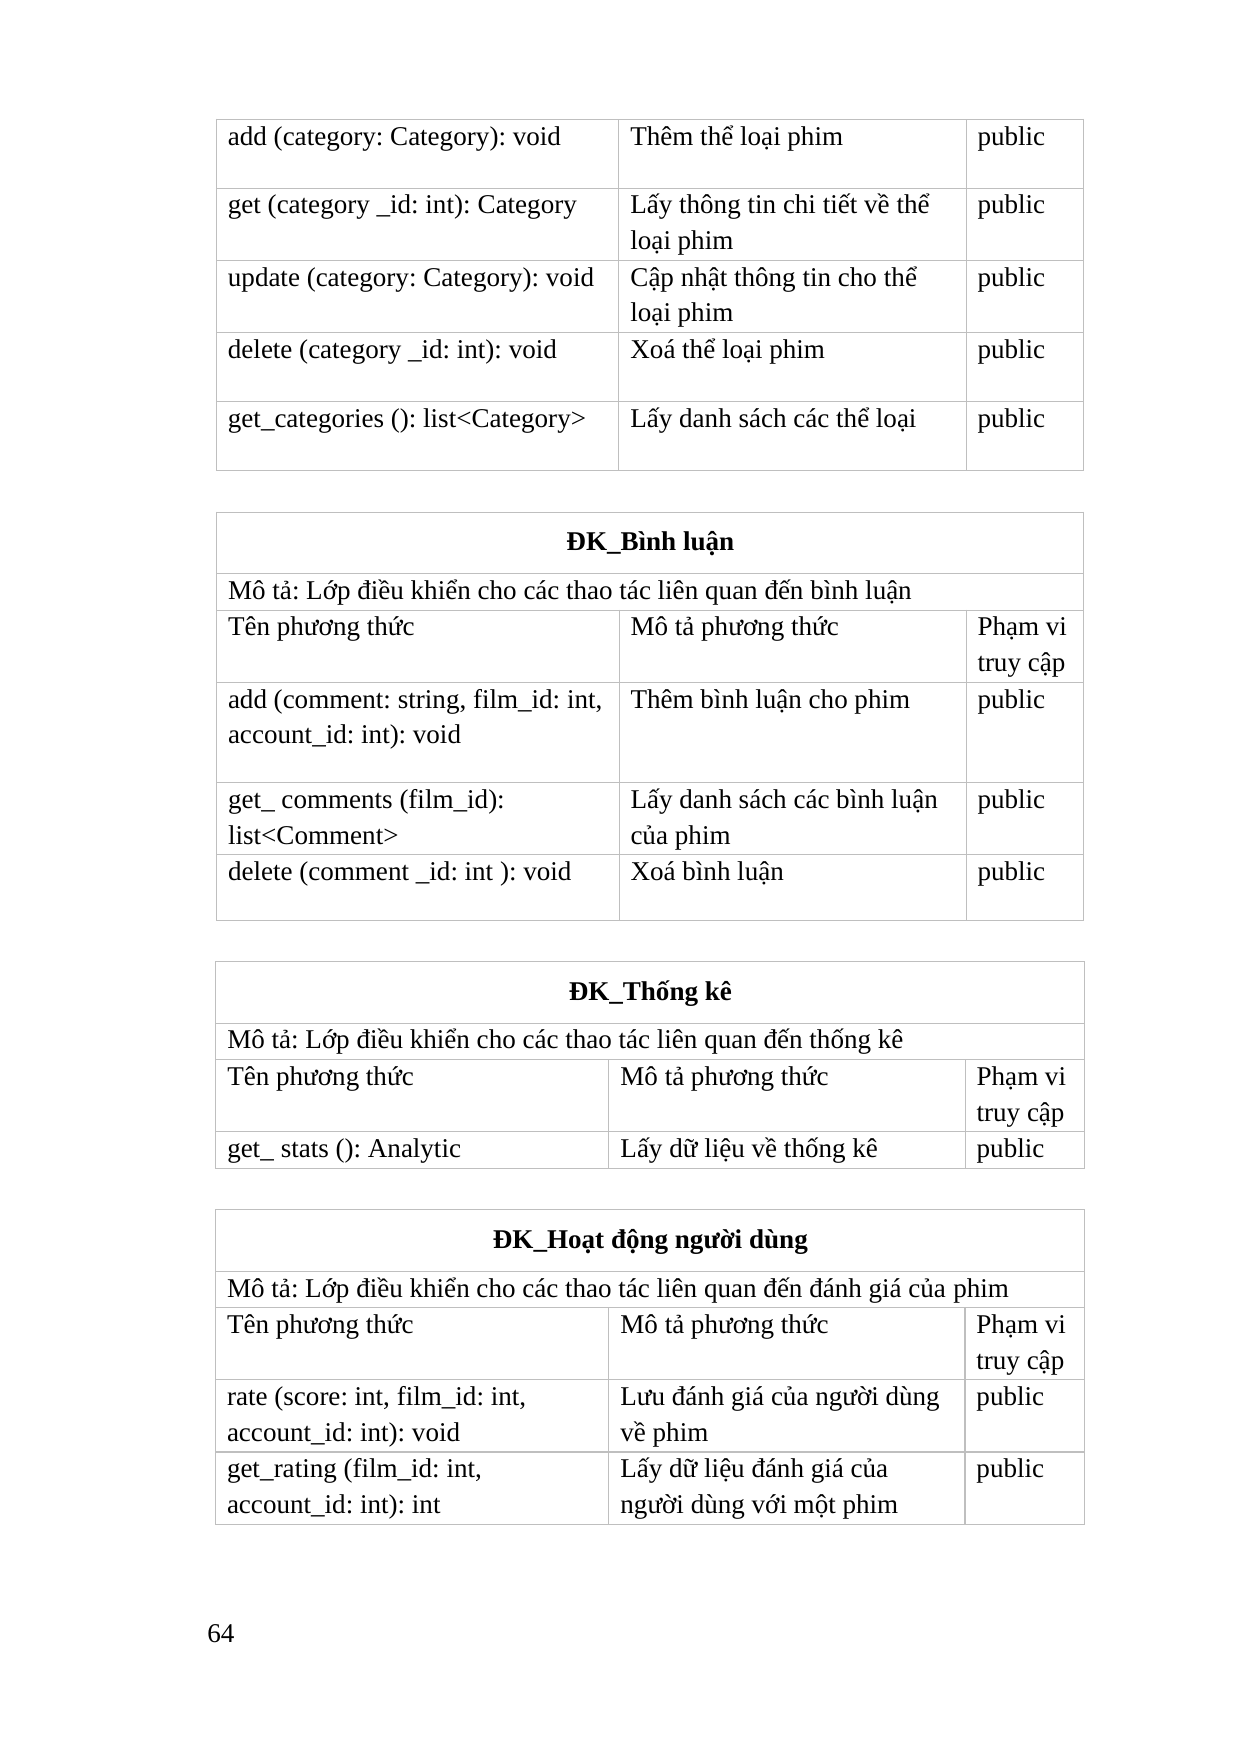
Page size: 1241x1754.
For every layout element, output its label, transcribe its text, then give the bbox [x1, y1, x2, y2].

table_cell Phạm vi truy cập [967, 611, 1083, 682]
table_cell Cập nhật thông tin cho thể loại phim [619, 261, 966, 332]
table_cell public [966, 1453, 1084, 1524]
table_cell public [967, 333, 1083, 401]
table_cell get_ stats (): Analytic [216, 1132, 608, 1168]
table_cell Tên phương thức [216, 1308, 608, 1379]
table_cell public [967, 855, 1083, 920]
table_cell Mô tả phương thức [609, 1308, 964, 1379]
table_cell public [966, 1132, 1084, 1168]
table_cell Lấy dữ liệu về thống kê [609, 1132, 965, 1168]
table_header ĐK_Thống kê [216, 962, 1084, 1023]
table_cell Lấy danh sách các bình luận của phim [620, 783, 966, 854]
table_cell get_rating (film_id: int, account_id: int): int [216, 1453, 608, 1524]
table_cell public [967, 683, 1083, 782]
table_cell public [967, 783, 1083, 854]
table_cell Lấy thông tin chi tiết về thể loại phim [619, 189, 966, 260]
table_cell public [967, 189, 1083, 260]
table_cell Thêm thể loại phim [619, 120, 966, 188]
table_cell Thêm bình luận cho phim [620, 683, 966, 782]
table_cell add (comment: string, film_id: int, account_id: int): void [217, 683, 619, 782]
table_header ĐK_Hoạt động người dùng [216, 1210, 1084, 1271]
table_cell Lấy dữ liệu đánh giá của người dùng với một phim [609, 1453, 964, 1524]
table_cell Phạm vi truy cập [966, 1060, 1084, 1131]
table_cell delete (category _id: int): void [217, 333, 618, 401]
table_cell get_ comments (film_id): list<Comment> [217, 783, 619, 854]
table_cell Phạm vi truy cập [966, 1308, 1084, 1379]
table_cell Xoá bình luận [620, 855, 966, 920]
table_cell Tên phương thức [217, 611, 619, 682]
table_cell Mô tả phương thức [620, 611, 966, 682]
table_cell public [967, 402, 1083, 470]
table_cell public [967, 261, 1083, 332]
table_cell Mô tả phương thức [609, 1060, 965, 1131]
table_cell Xoá thể loại phim [619, 333, 966, 401]
table_cell get_categories (): list<Category> [217, 402, 618, 470]
table_header ĐK_Bình luận [217, 513, 1083, 573]
table_cell update (category: Category): void [217, 261, 618, 332]
table_cell Tên phương thức [216, 1060, 608, 1131]
table_cell get (category _id: int): Category [217, 189, 618, 260]
table_cell Mô tả: Lớp điều khiển cho các thao tác liên quan đến thống kê [216, 1024, 1084, 1059]
table_cell rate (score: int, film_id: int, account_id: int): void [216, 1380, 608, 1451]
table_cell public [966, 1380, 1084, 1451]
table_cell public [967, 120, 1083, 188]
table_cell delete (comment _id: int ): void [217, 855, 619, 920]
table_cell Lưu đánh giá của người dùng về phim [609, 1380, 964, 1451]
table_cell Mô tả: Lớp điều khiển cho các thao tác liên quan đến đánh giá của phim [216, 1272, 1084, 1307]
table_cell add (category: Category): void [217, 120, 618, 188]
table_cell Lấy danh sách các thể loại [619, 402, 966, 470]
table_cell Mô tả: Lớp điều khiển cho các thao tác liên quan đến bình luận [217, 574, 1083, 609]
